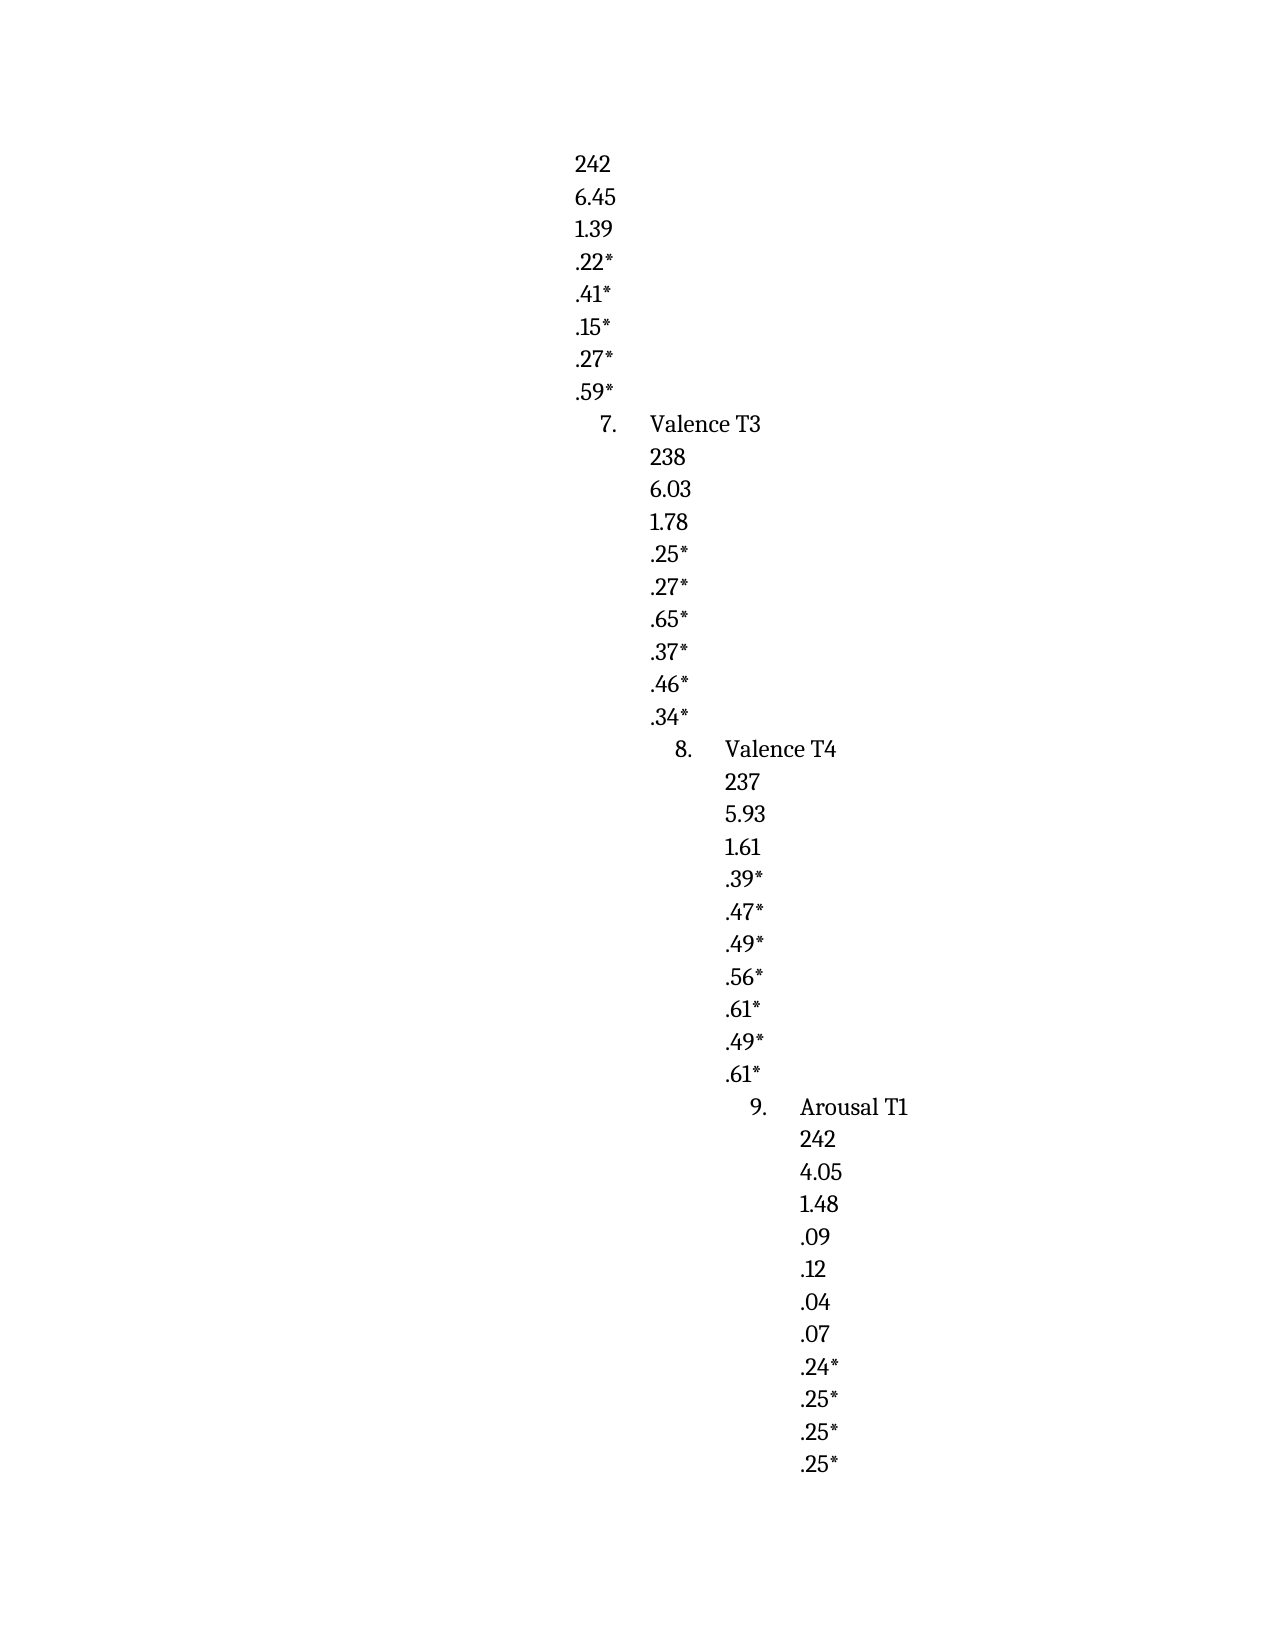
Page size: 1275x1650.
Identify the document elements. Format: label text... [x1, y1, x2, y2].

list .65* [600, 605, 1125, 634]
list .27* [600, 572, 1125, 601]
list 1.78 [600, 507, 1125, 536]
list Valence T3 [600, 410, 1125, 439]
list .61* [675, 1060, 1125, 1089]
list 1.48 [750, 1190, 1125, 1219]
list .46* [600, 670, 1125, 699]
list 238 [600, 442, 1125, 471]
list 6.45 [525, 182, 1125, 211]
list .34* [600, 702, 1125, 731]
list 5.93 [675, 800, 1125, 829]
list 1.39 [525, 215, 1125, 244]
list .41* [525, 280, 1125, 309]
list .12 [750, 1255, 1125, 1284]
list .22* [525, 247, 1125, 276]
list 242 [525, 150, 1125, 179]
list 242 [750, 1125, 1125, 1154]
list Valence T4 [675, 735, 1125, 764]
list Arousal T1 [750, 1092, 1125, 1121]
list .09 [750, 1222, 1125, 1251]
list .61* [675, 995, 1125, 1024]
list .25* [600, 540, 1125, 569]
list .49* [675, 930, 1125, 959]
list .25* [750, 1417, 1125, 1446]
list .27* [525, 345, 1125, 374]
list .39* [675, 865, 1125, 894]
list .04 [750, 1287, 1125, 1316]
list 1.61 [675, 832, 1125, 861]
list 6.03 [600, 475, 1125, 504]
list .25* [750, 1450, 1125, 1479]
list .56* [675, 962, 1125, 991]
list .24* [750, 1352, 1125, 1381]
list 237 [675, 767, 1125, 796]
list .47* [675, 897, 1125, 926]
list .49* [675, 1027, 1125, 1056]
list .59* [525, 377, 1125, 406]
list .07 [750, 1320, 1125, 1349]
list .15* [525, 312, 1125, 341]
list .25* [750, 1385, 1125, 1414]
list .37* [600, 637, 1125, 666]
list 4.05 [750, 1157, 1125, 1186]
